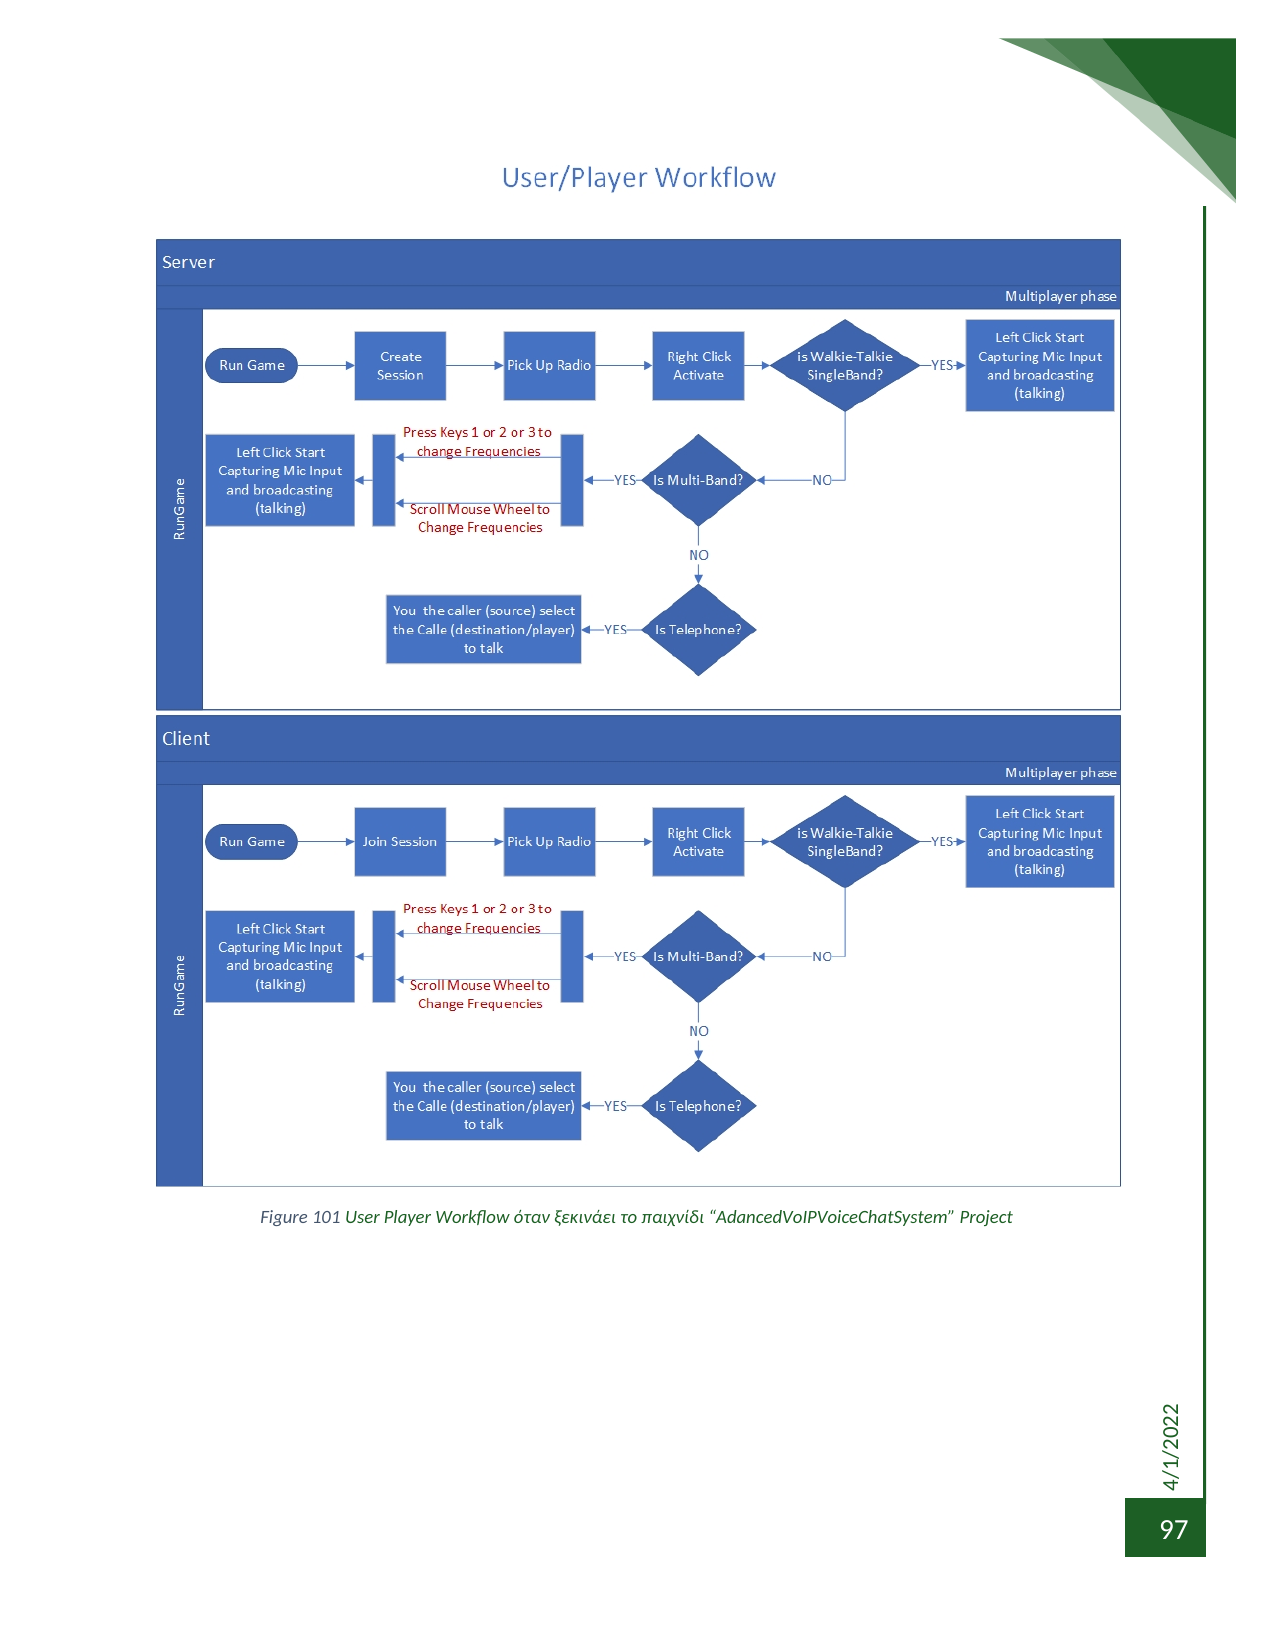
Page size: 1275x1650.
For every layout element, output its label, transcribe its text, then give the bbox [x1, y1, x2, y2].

text Figure User Player Workflow όταν ξεκινάει το παιχνίδι “AdancedVoIPVoiceChatSystem” Project [150, 1205, 1125, 1228]
picture [150, 38, 1236, 1187]
